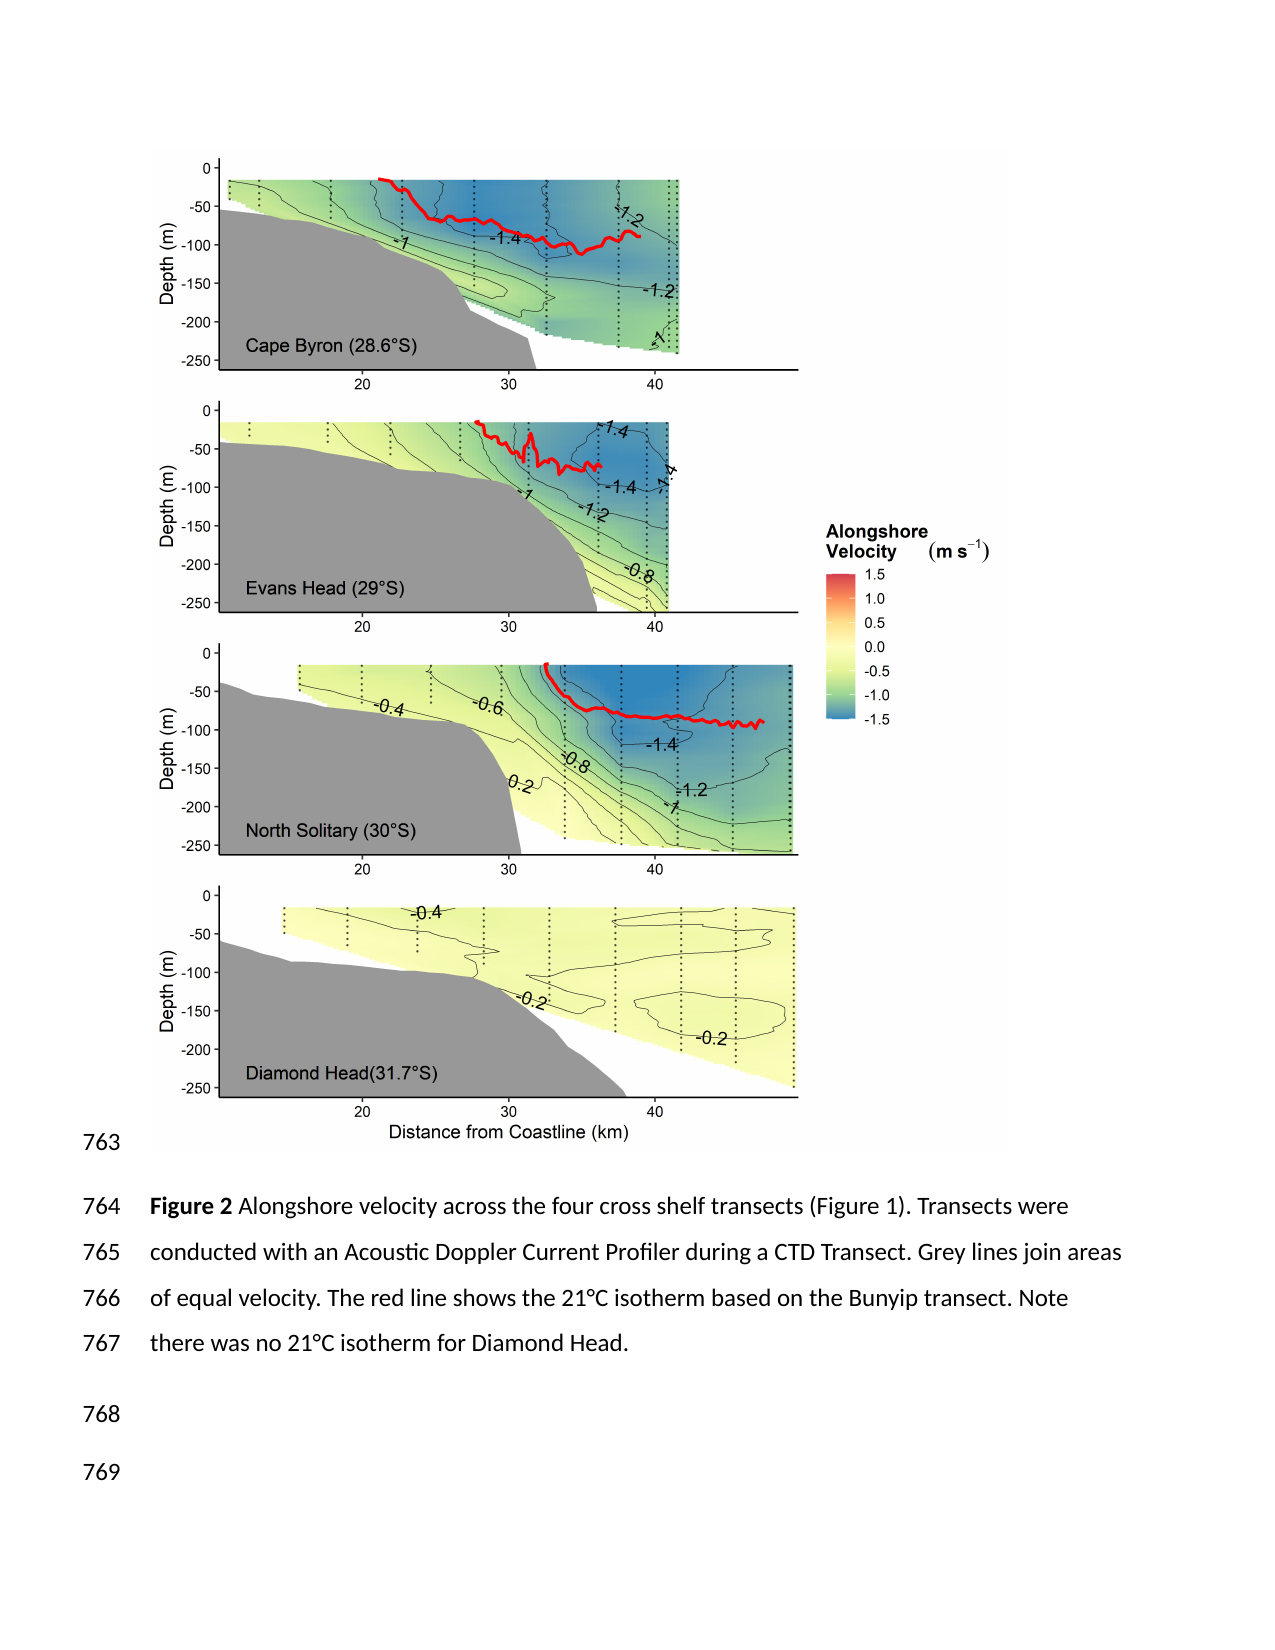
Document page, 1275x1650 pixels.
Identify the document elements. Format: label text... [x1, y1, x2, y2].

picture [150, 150, 1008, 1151]
subtitle Figure 2 Alongshore velocity across the four cross shelf transects (Figure 1). Transects were conducted with an Acoustic Doppler Current Profiler during a CTD Transect. Grey lines join areas of equal velocity. The red line shows the 21°C isotherm based on the Bunyip transect. Note there was no 21°C isotherm for Diamond Head. [150, 1190, 1125, 1358]
